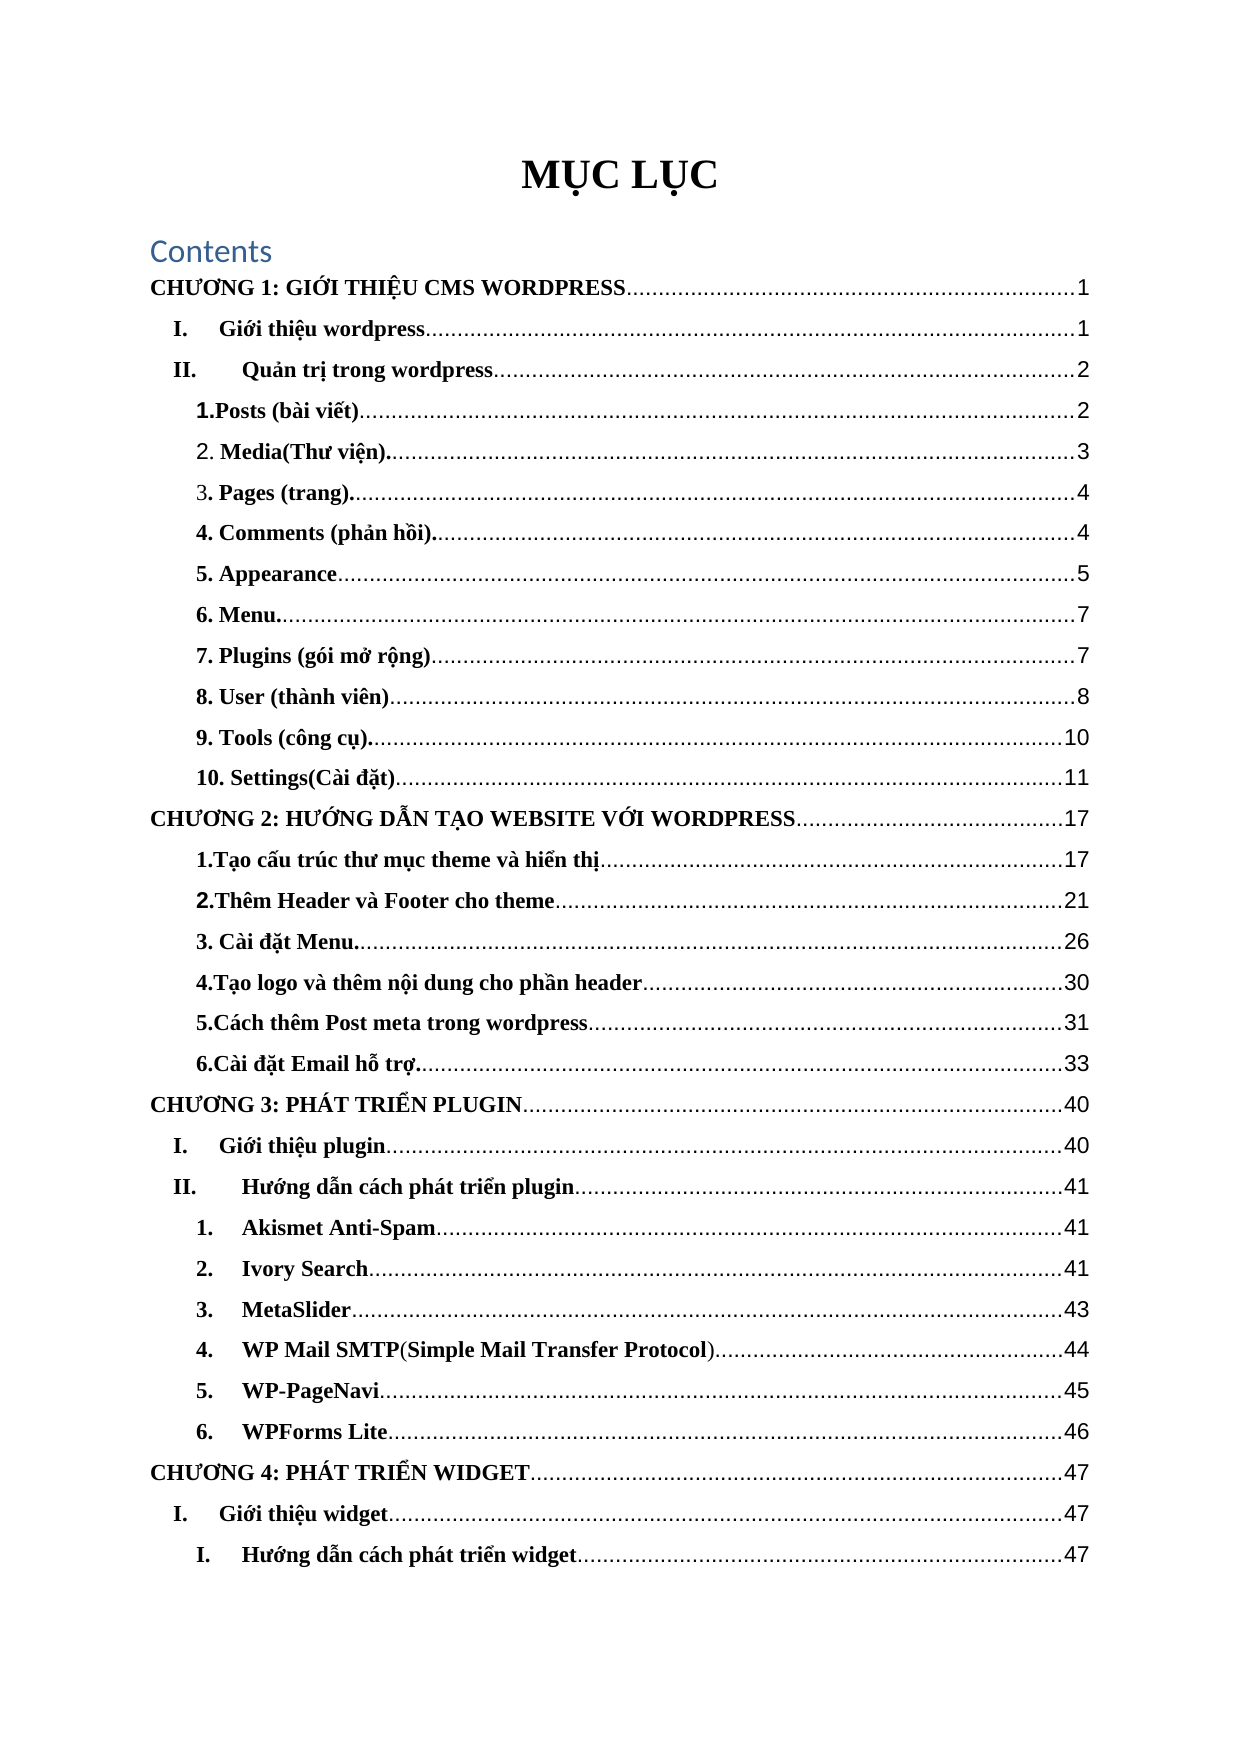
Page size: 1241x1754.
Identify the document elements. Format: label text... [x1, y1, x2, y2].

text MỤC LỤC [150, 150, 1090, 198]
